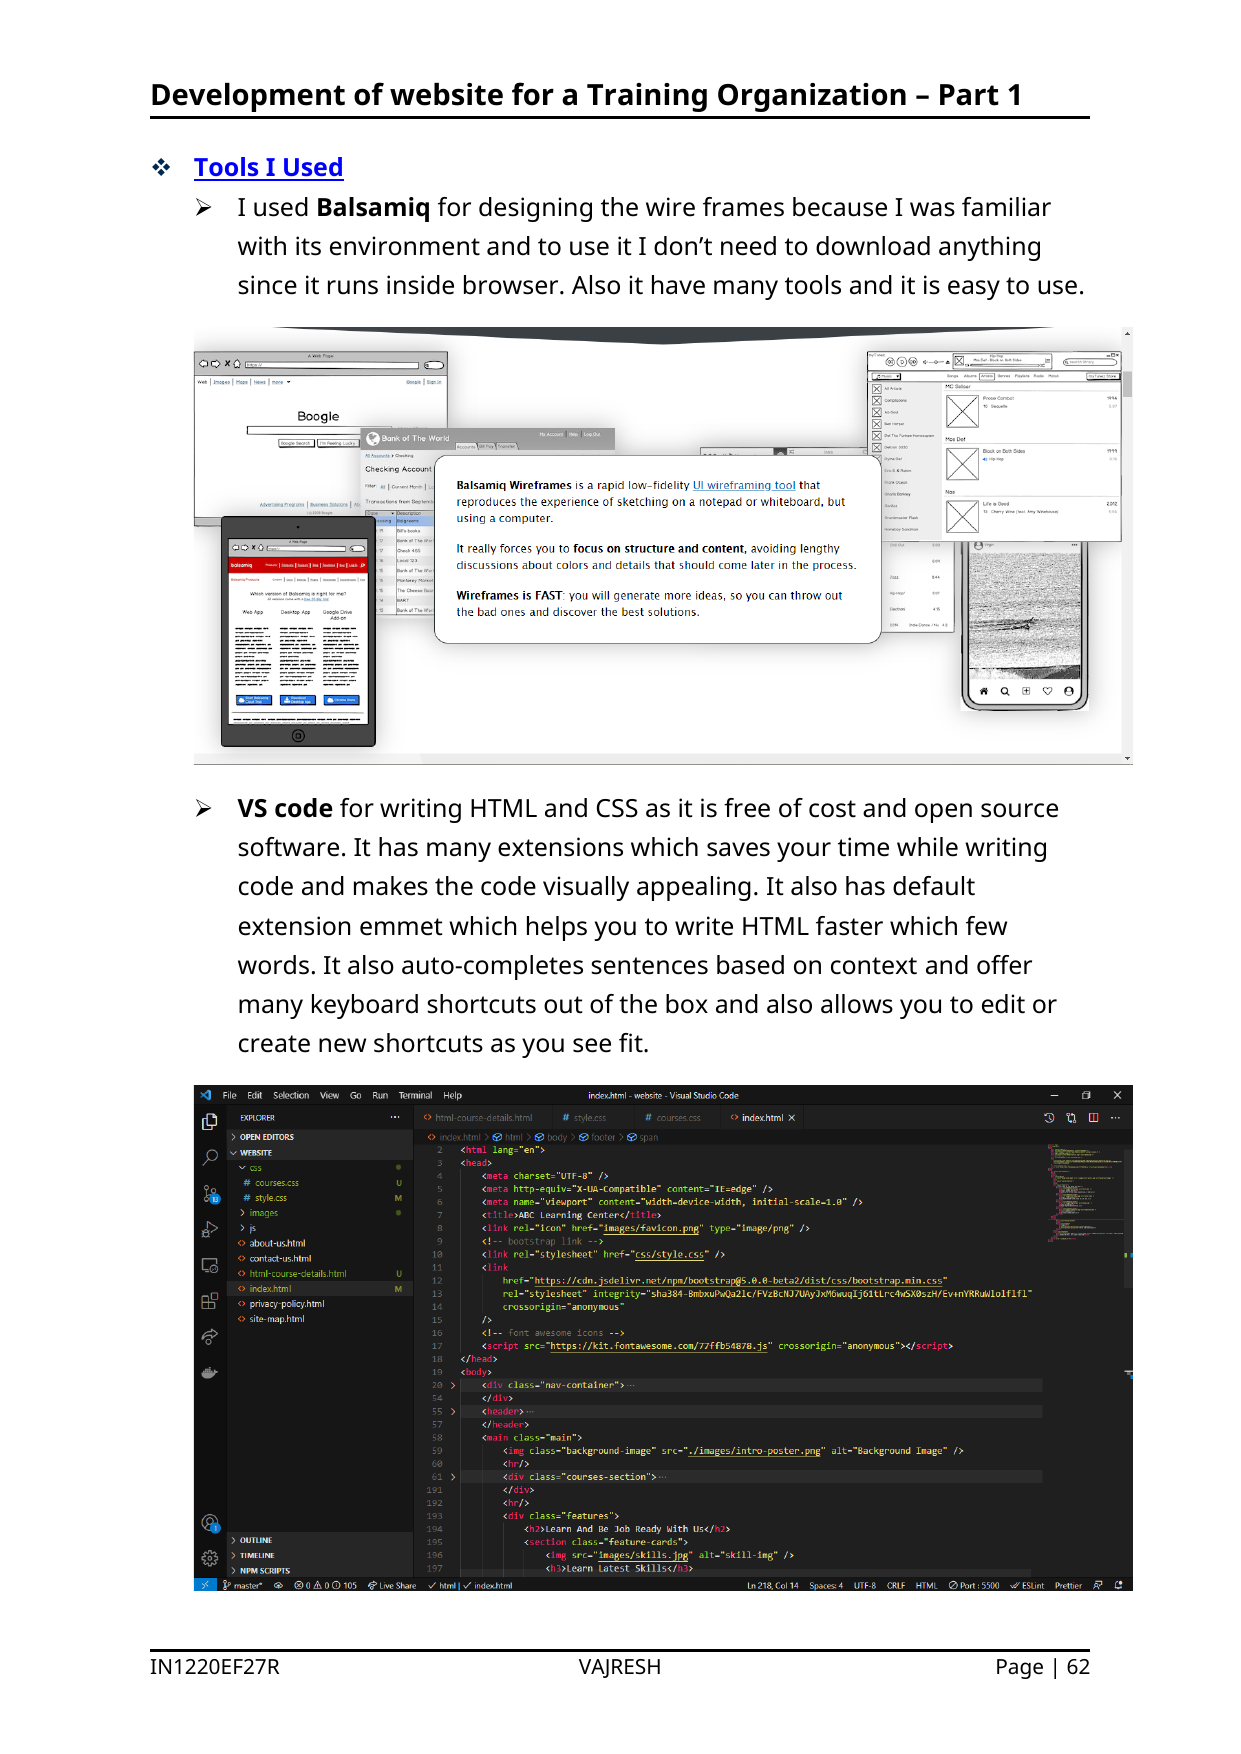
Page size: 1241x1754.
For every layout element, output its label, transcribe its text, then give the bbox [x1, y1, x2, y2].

subtitle Tools I Used [150, 150, 1090, 184]
picture [193, 1085, 1133, 1591]
list I used Balsamiq for designing the wire frames because I was familiar with its environment and to use it I don’t need to download anything since it runs inside browser. Also it have many tools and it is easy to use. [194, 189, 1090, 302]
picture [193, 327, 1133, 765]
list VS code for writing HTML and CSS as it is free of cost and open source software. It has many extensions which saves your time while writing code and makes the code visually appealing. It also has default extension emmet which helps you to write HTML faster which few words. It also auto-completes sentences based on context and offer many keyboard shortcuts out of the box and also allows you to edit or create new shortcuts as you see fit. [194, 791, 1090, 1060]
